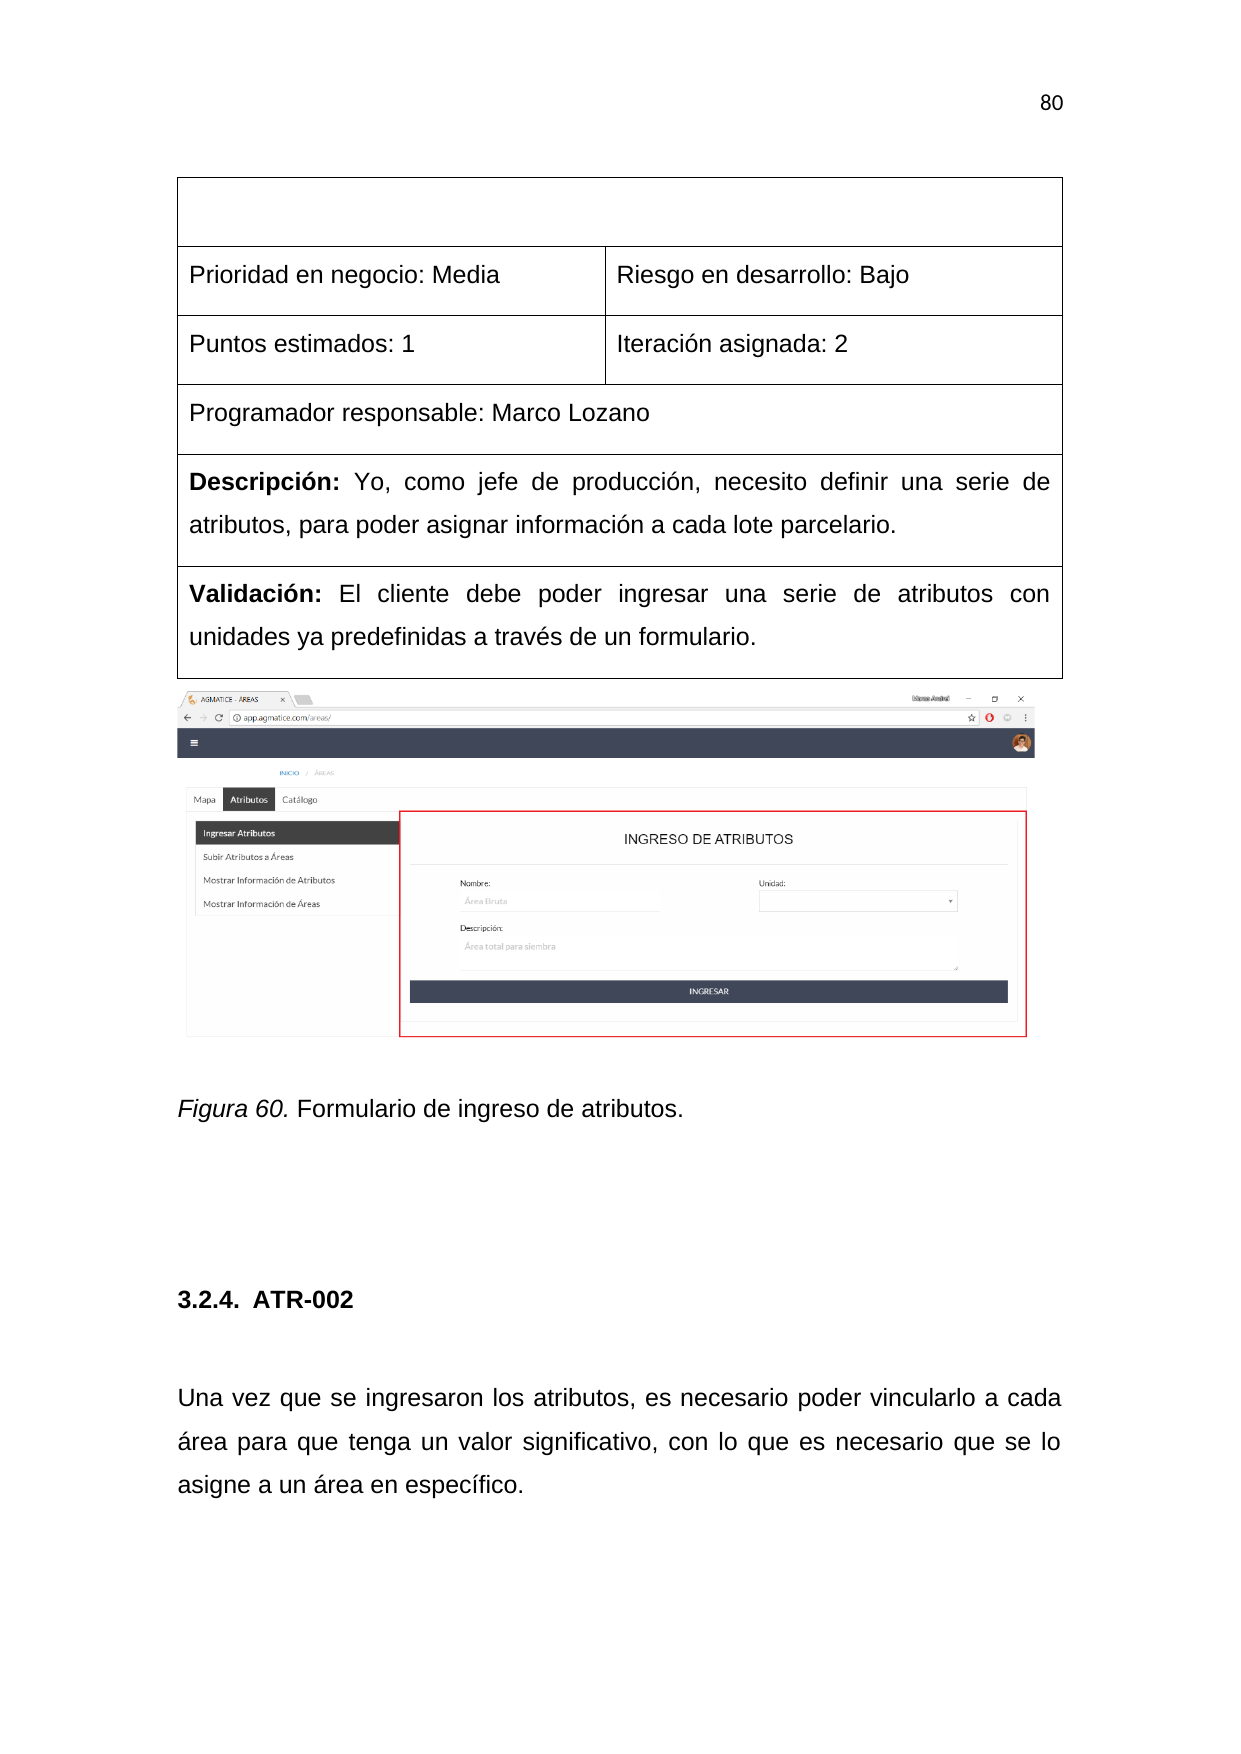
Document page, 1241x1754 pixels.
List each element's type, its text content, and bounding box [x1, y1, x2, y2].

table_cell Prioridad en negocio: Media [178, 247, 605, 315]
subtitle ATR-002 [177, 1284, 1063, 1313]
table_cell Descripción: Yo, como jefe de producción, necesito definir una serie de atributos, para poder asignar información a cada lote parcelario. [178, 455, 1062, 566]
text Figura 60. Formulario de ingreso de atributos. [177, 1094, 1063, 1123]
picture [177, 691, 1035, 1068]
table_cell Validación: El cliente debe poder ingresar una serie de atributos con unidades ya predefinidas a través de un formulario. [178, 567, 1062, 678]
table_cell Programador responsable: Marco Lozano [178, 385, 1062, 453]
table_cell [178, 178, 1062, 246]
table_cell Puntos estimados: 1 [178, 316, 605, 384]
table_cell Iteración asignada: 2 [606, 316, 1062, 384]
text Una vez que se ingresaron los atributos, es necesario poder vincularlo a cada área para que tenga un valor significativo, con lo que es necesario que se lo asigne a un área en específico. [177, 1383, 1063, 1498]
table_cell Riesgo en desarrollo: Bajo [606, 247, 1062, 315]
